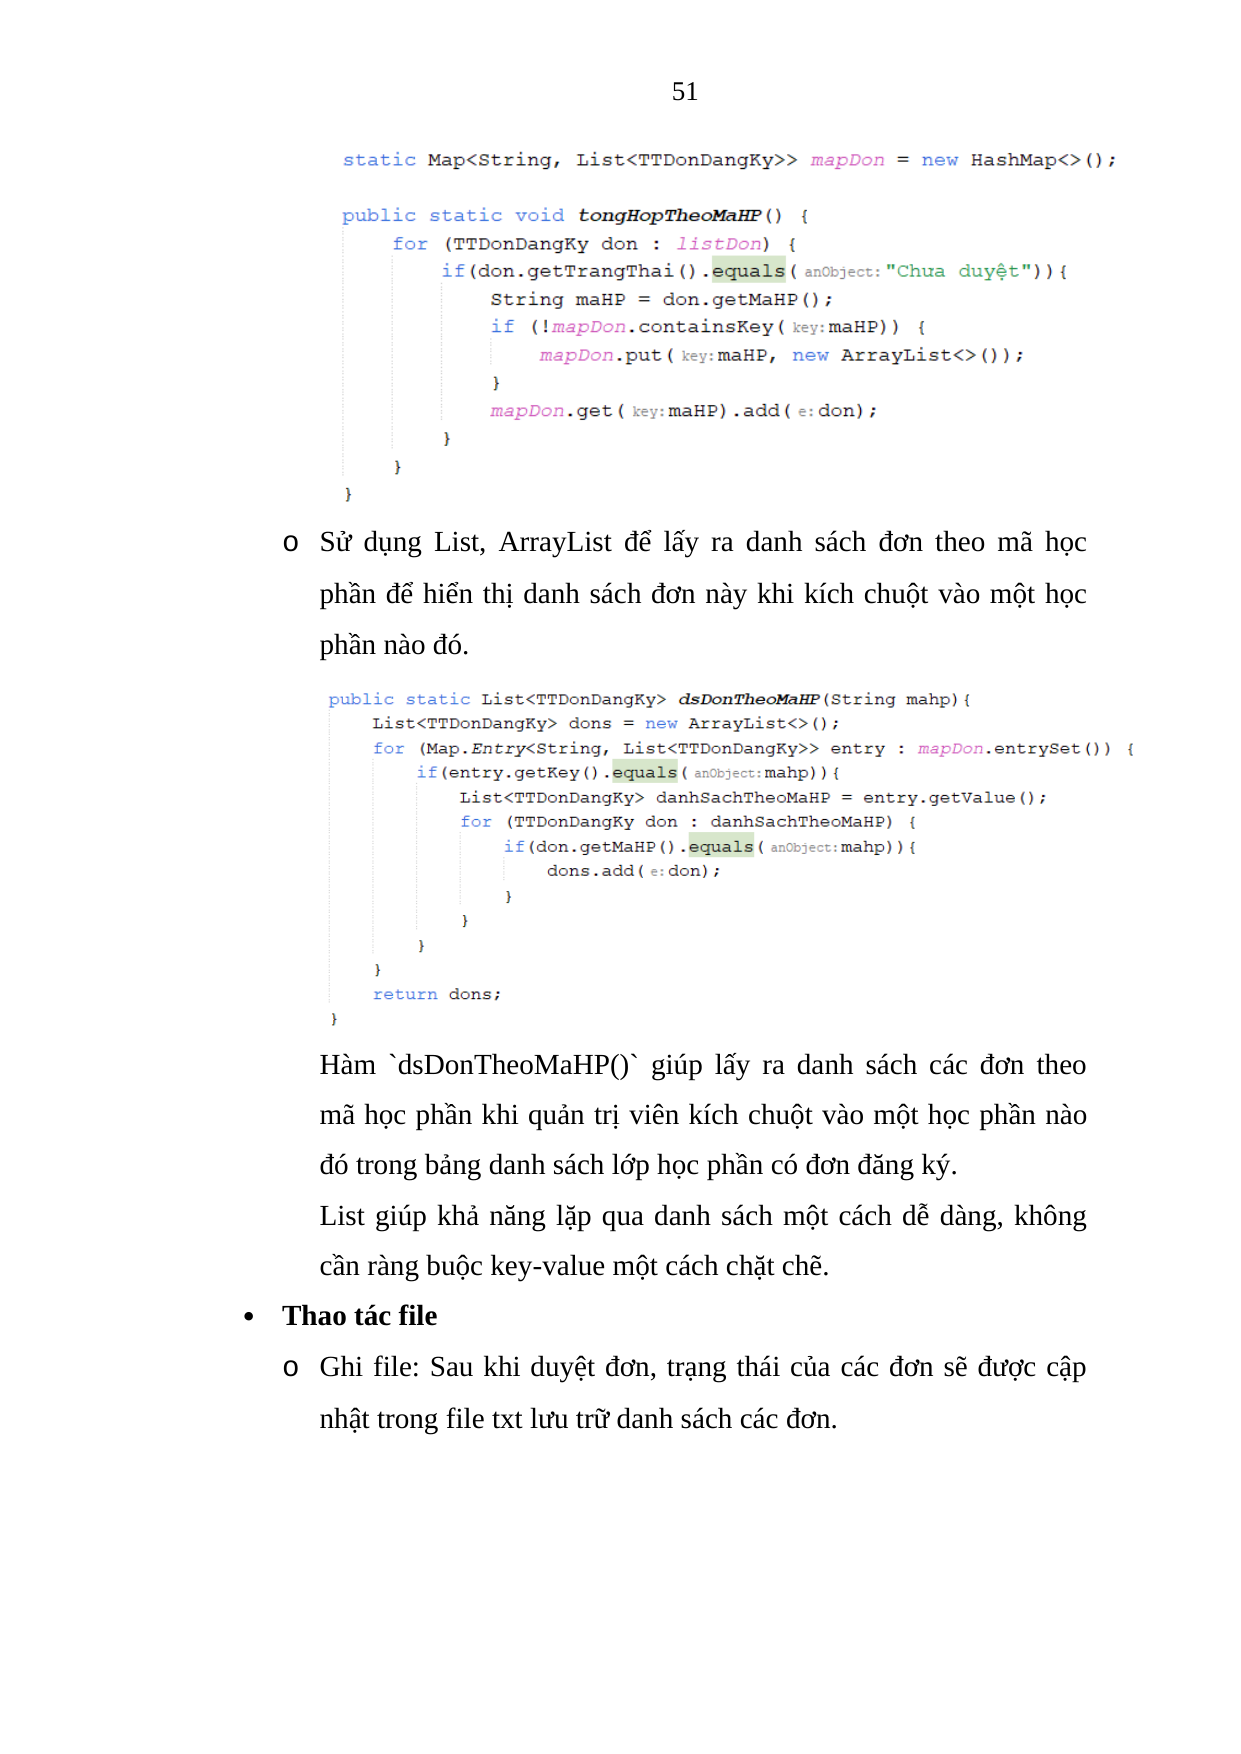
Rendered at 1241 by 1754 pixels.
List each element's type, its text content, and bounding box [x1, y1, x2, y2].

picture [319, 147, 1157, 509]
text List giúp khả năng lặp qua danh sách một cách dễ dàng, không cần ràng buộc key-value một cách chặt chẽ. [319, 1198, 1088, 1282]
picture [319, 677, 1148, 1032]
list Thao tác file [244, 1298, 1088, 1332]
list Ghi file: Sau khi duyệt đơn, trạng thái của các đơn sẽ được cập nhật trong file txt lưu trữ danh sách các đơn. [282, 1349, 1088, 1435]
list Sử dụng List, ArrayList để lấy ra danh sách đơn theo mã học phần để hiển thị danh sách đơn này khi kích chuột vào một học phần nào đó. [282, 524, 1088, 660]
text Hàm `dsDonTheoMaHP()` giúp lấy ra danh sách các đơn theo mã học phần khi quản trị viên kích chuột vào một học phần nào đó trong bảng danh sách lớp học phần có đơn đăng ký. [319, 1047, 1088, 1181]
